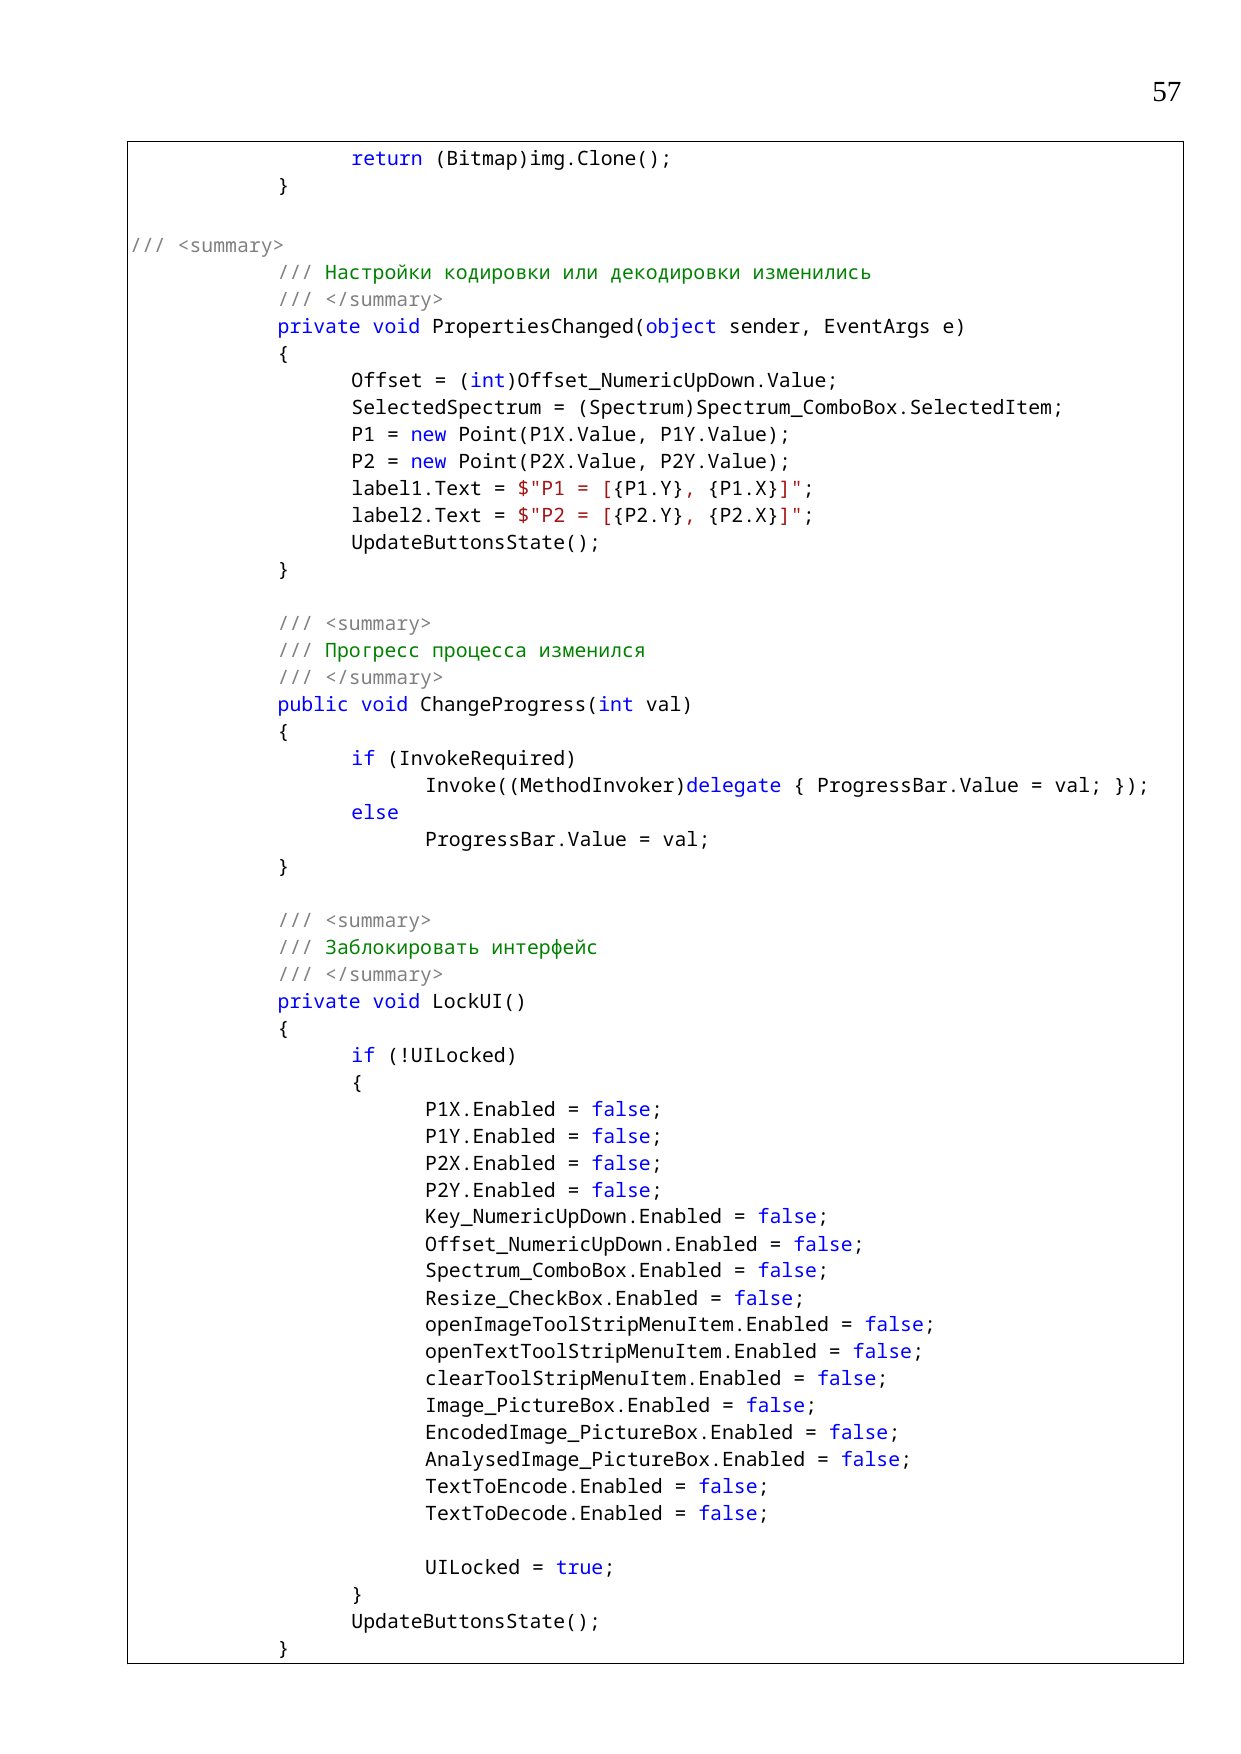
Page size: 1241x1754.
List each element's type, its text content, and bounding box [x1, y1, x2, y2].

text /// </summary> [130, 960, 1181, 987]
text else [130, 798, 1181, 825]
text UILocked = true; [130, 1553, 1181, 1581]
text /// Заблокировать интерфейс [130, 933, 1181, 960]
text /// Прогресс процесса изменился [130, 636, 1181, 663]
text if (InvokeRequired) [130, 744, 1181, 771]
text if (!UILocked) [130, 1041, 1181, 1068]
text label1.Text = $"P1 = [{P1.Y}, {P1.X}]"; [130, 474, 1181, 501]
text return (Bitmap)img.Clone(); [128, 142, 1183, 171]
text Offset_NumericUpDown.Enabled = false; [130, 1230, 1181, 1257]
text private void PropertiesChanged(object sender, EventArgs e) [130, 312, 1181, 339]
text } [130, 171, 1181, 198]
text UpdateButtonsState(); [130, 1607, 1181, 1631]
text UpdateButtonsState(); [130, 528, 1181, 555]
text Spectrum_ComboBox.Enabled = false; [130, 1257, 1181, 1284]
text AnalysedImage_PictureBox.Enabled = false; [130, 1446, 1181, 1473]
text TextToEncode.Enabled = false; [130, 1473, 1181, 1499]
text clearToolStripMenuItem.Enabled = false; [130, 1365, 1181, 1392]
text P2Y.Enabled = false; [130, 1176, 1181, 1203]
text TextToDecode.Enabled = false; [130, 1499, 1181, 1527]
text P2X.Enabled = false; [130, 1149, 1181, 1176]
text /// </summary> [130, 663, 1181, 690]
text /// <summary> [130, 609, 1181, 636]
text openImageToolStripMenuItem.Enabled = false; [130, 1311, 1181, 1338]
text } [130, 555, 1181, 582]
text /// </summary> [130, 286, 1181, 312]
text openTextToolStripMenuItem.Enabled = false; [130, 1338, 1181, 1365]
text { [130, 1014, 1181, 1041]
text SelectedSpectrum = (Spectrum)Spectrum_ComboBox.SelectedItem; [130, 393, 1181, 420]
text P1Y.Enabled = false; [130, 1122, 1181, 1149]
text private void LockUI() [130, 987, 1181, 1014]
text /// Настройки кодировки или декодировки изменились [130, 258, 1181, 286]
text { [130, 717, 1181, 744]
text /// <summary> [130, 906, 1181, 933]
text public void ChangeProgress(int val) [130, 690, 1181, 717]
text } [130, 1581, 1181, 1607]
text Offset = (int)Offset_NumericUpDown.Value; [130, 366, 1181, 393]
text Key_NumericUpDown.Enabled = false; [130, 1203, 1181, 1230]
text Invoke((MethodInvoker)delegate { ProgressBar.Value = val; }); [130, 771, 1181, 798]
text } [130, 852, 1181, 879]
text EncodedImage_PictureBox.Enabled = false; [130, 1419, 1181, 1446]
text P1 = new Point(P1X.Value, P1Y.Value); [130, 420, 1181, 447]
text label2.Text = $"P2 = [{P2.Y}, {P2.X}]"; [130, 501, 1181, 528]
text /// <summary> [130, 232, 1181, 258]
text { [130, 1068, 1181, 1095]
text } [128, 1631, 1183, 1663]
text Image_PictureBox.Enabled = false; [130, 1392, 1181, 1419]
text P1X.Enabled = false; [130, 1095, 1181, 1122]
text Resize_CheckBox.Enabled = false; [130, 1284, 1181, 1311]
text { [130, 339, 1181, 366]
text ProgressBar.Value = val; [130, 825, 1181, 852]
text P2 = new Point(P2X.Value, P2Y.Value); [130, 447, 1181, 474]
